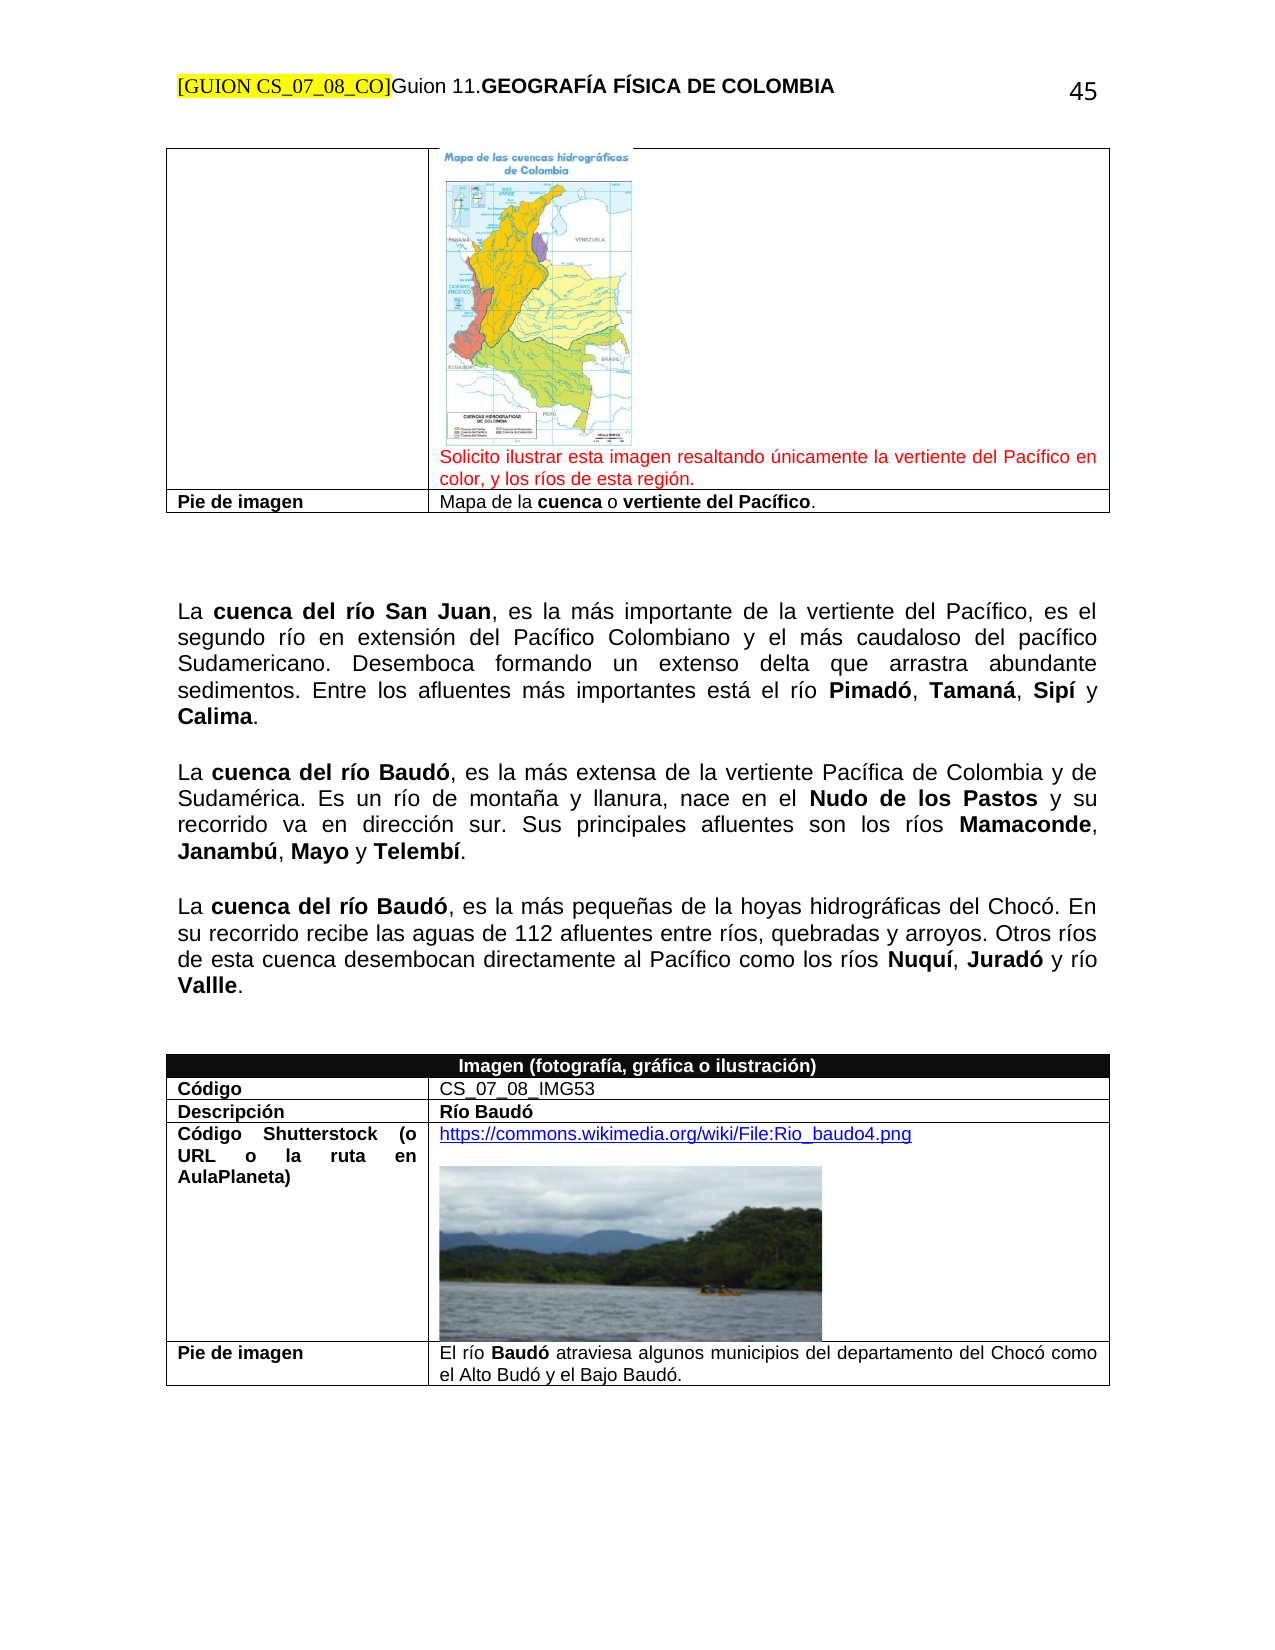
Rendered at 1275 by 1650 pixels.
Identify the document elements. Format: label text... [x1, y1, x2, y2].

text La cuenca del río San Juan, es la más importante de la vertiente del Pacífico, es el segundo río en extensión del Pacífico Colombiano y el más caudaloso del pacífico Sudamericano. Desemboca formando un extenso delta que arrastra abundante sedimentos. Entre los afluentes más importantes está el río Pimadó, Tamaná, Sipí y Calima. [177, 598, 1098, 729]
text La cuenca del río Baudó, es la más pequeñas de la hoyas hidrográficas del Chocó. En su recorrido recibe las aguas de 112 afluentes entre ríos, quebradas y arroyos. Otros ríos de esta cuenca desembocan directamente al Pacífico como los ríos Nuquí, Juradó y río Vallle. [177, 893, 1098, 999]
text La cuenca del río Baudó, es la más extensa de la vertiente Pacífica de Colombia y de Sudamérica. Es un río de montaña y llanura, nace en el Nudo de los Pastos y su recorrido va en dirección sur. Sus principales afluentes son los ríos Mamaconde, Janambú, Mayo y Telembí. [177, 759, 1098, 864]
table_cell CS_07_08_IMG53 [429, 1078, 1109, 1099]
picture [439, 148, 634, 447]
table_cell El río Baudó atraviesa algunos municipios del departamento del Chocó como el Alto Budó y el Bajo Baudó. [429, 1342, 1109, 1385]
table_cell Código Shutterstock (o URL o la ruta en AulaPlaneta) [167, 1123, 428, 1341]
table_cell Pie de imagen [167, 490, 428, 512]
picture [439, 1166, 823, 1342]
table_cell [429, 149, 1109, 489]
table_cell Mapa de la cuenca o vertiente del Pacífico. [429, 490, 1109, 512]
table_cell https://commons.wikimedia.org/wiki/File:Rio_baudo4.png [429, 1123, 1109, 1341]
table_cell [167, 149, 428, 489]
table_cell Pie de imagen [167, 1342, 428, 1385]
table_cell Descripción [167, 1100, 428, 1122]
table_cell Código [167, 1078, 428, 1099]
table_cell Río Baudó [429, 1100, 1109, 1122]
table_header Imagen (fotografía, gráfica o ilustración) [167, 1055, 1109, 1077]
